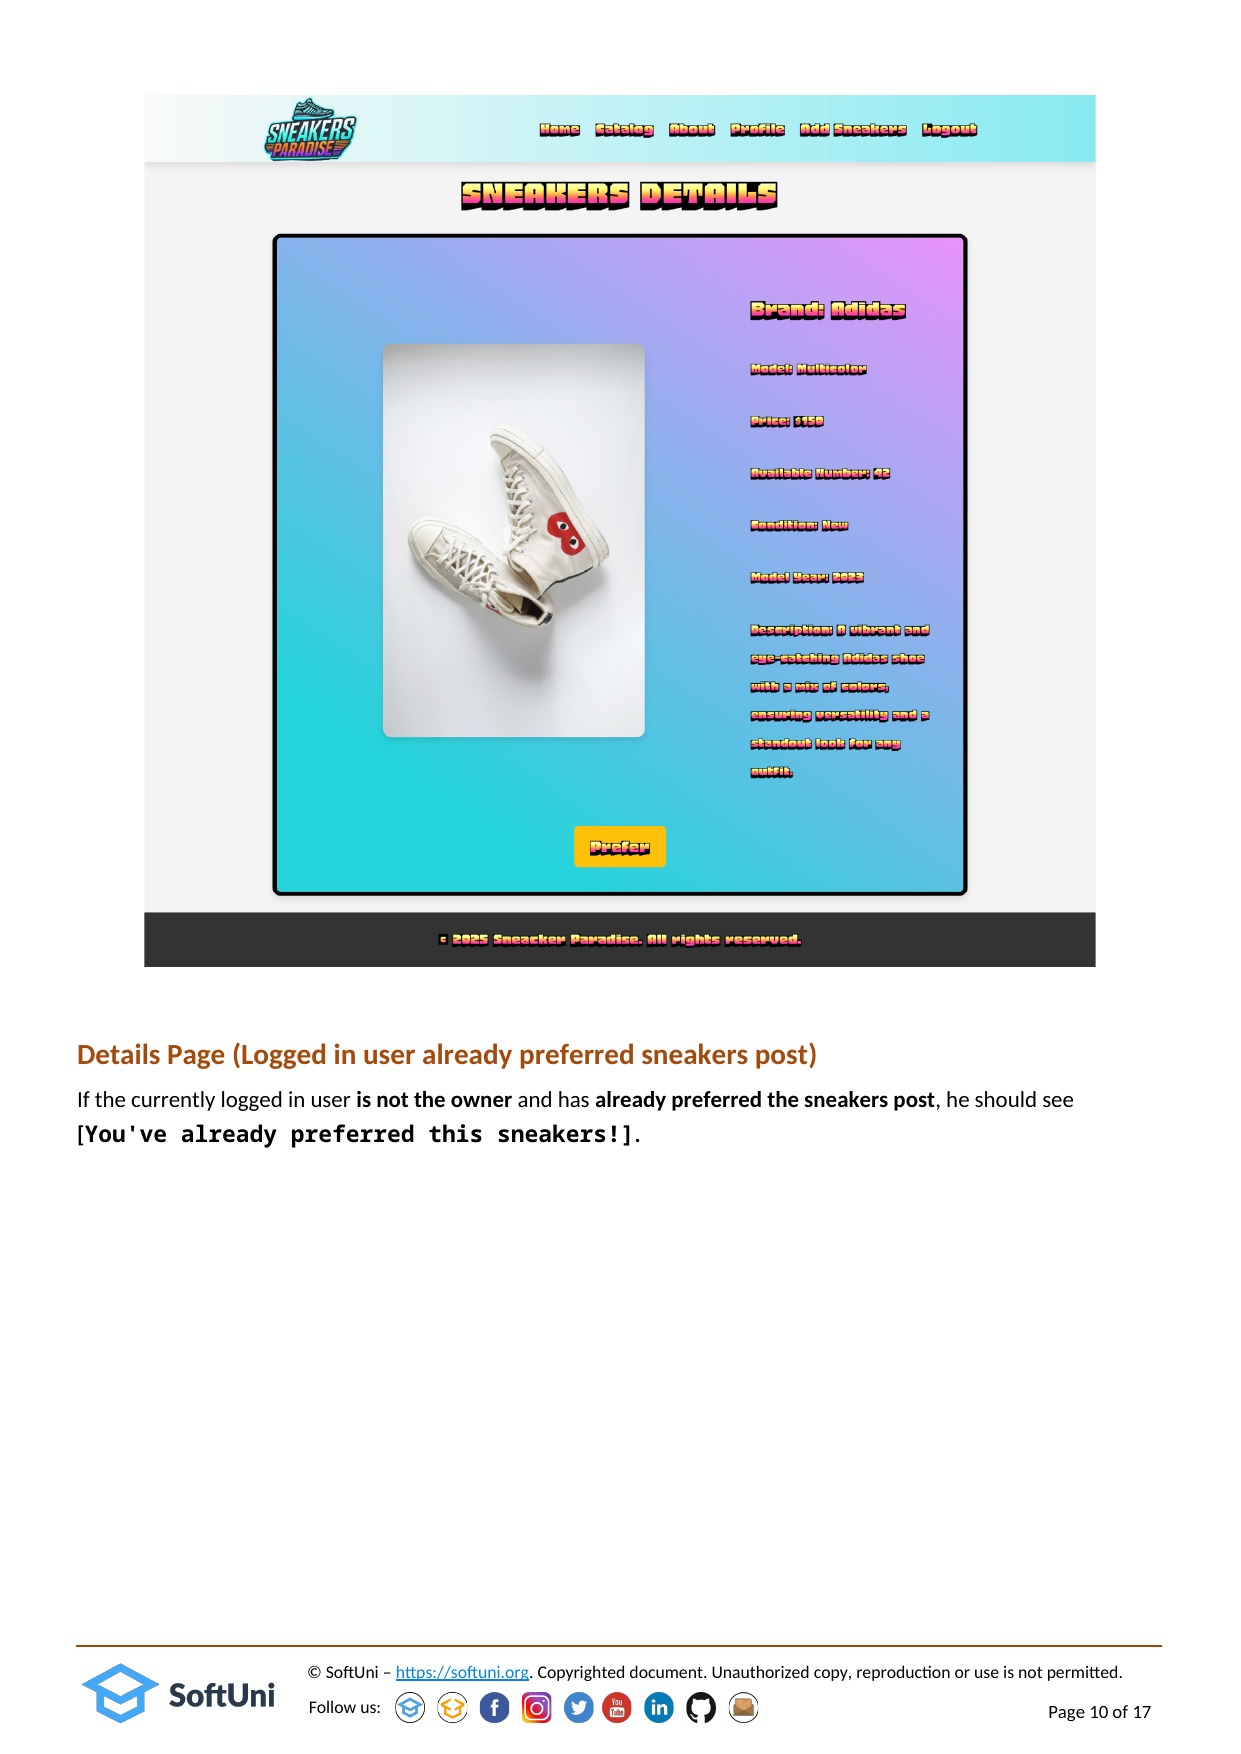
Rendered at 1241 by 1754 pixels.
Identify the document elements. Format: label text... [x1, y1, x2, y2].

picture [522, 1692, 552, 1723]
picture [658, 1705, 667, 1714]
picture [395, 1692, 425, 1723]
text If the currently logged in user is not the owner and has already preferred the sneakers post, he should see [You've already preferred this sneakers!]. [77, 1086, 1163, 1149]
picture [437, 1692, 468, 1723]
picture [644, 1714, 653, 1723]
picture [644, 1692, 653, 1701]
picture [75, 1658, 281, 1729]
subtitle Details Page (Logged in user already preferred sneakers post) [77, 1036, 1163, 1072]
picture [728, 1692, 759, 1723]
picture [665, 1714, 674, 1723]
picture [479, 1692, 510, 1723]
picture [665, 1692, 674, 1701]
picture [564, 1692, 594, 1723]
picture [144, 95, 1096, 967]
picture [686, 1692, 716, 1723]
picture [602, 1692, 632, 1723]
